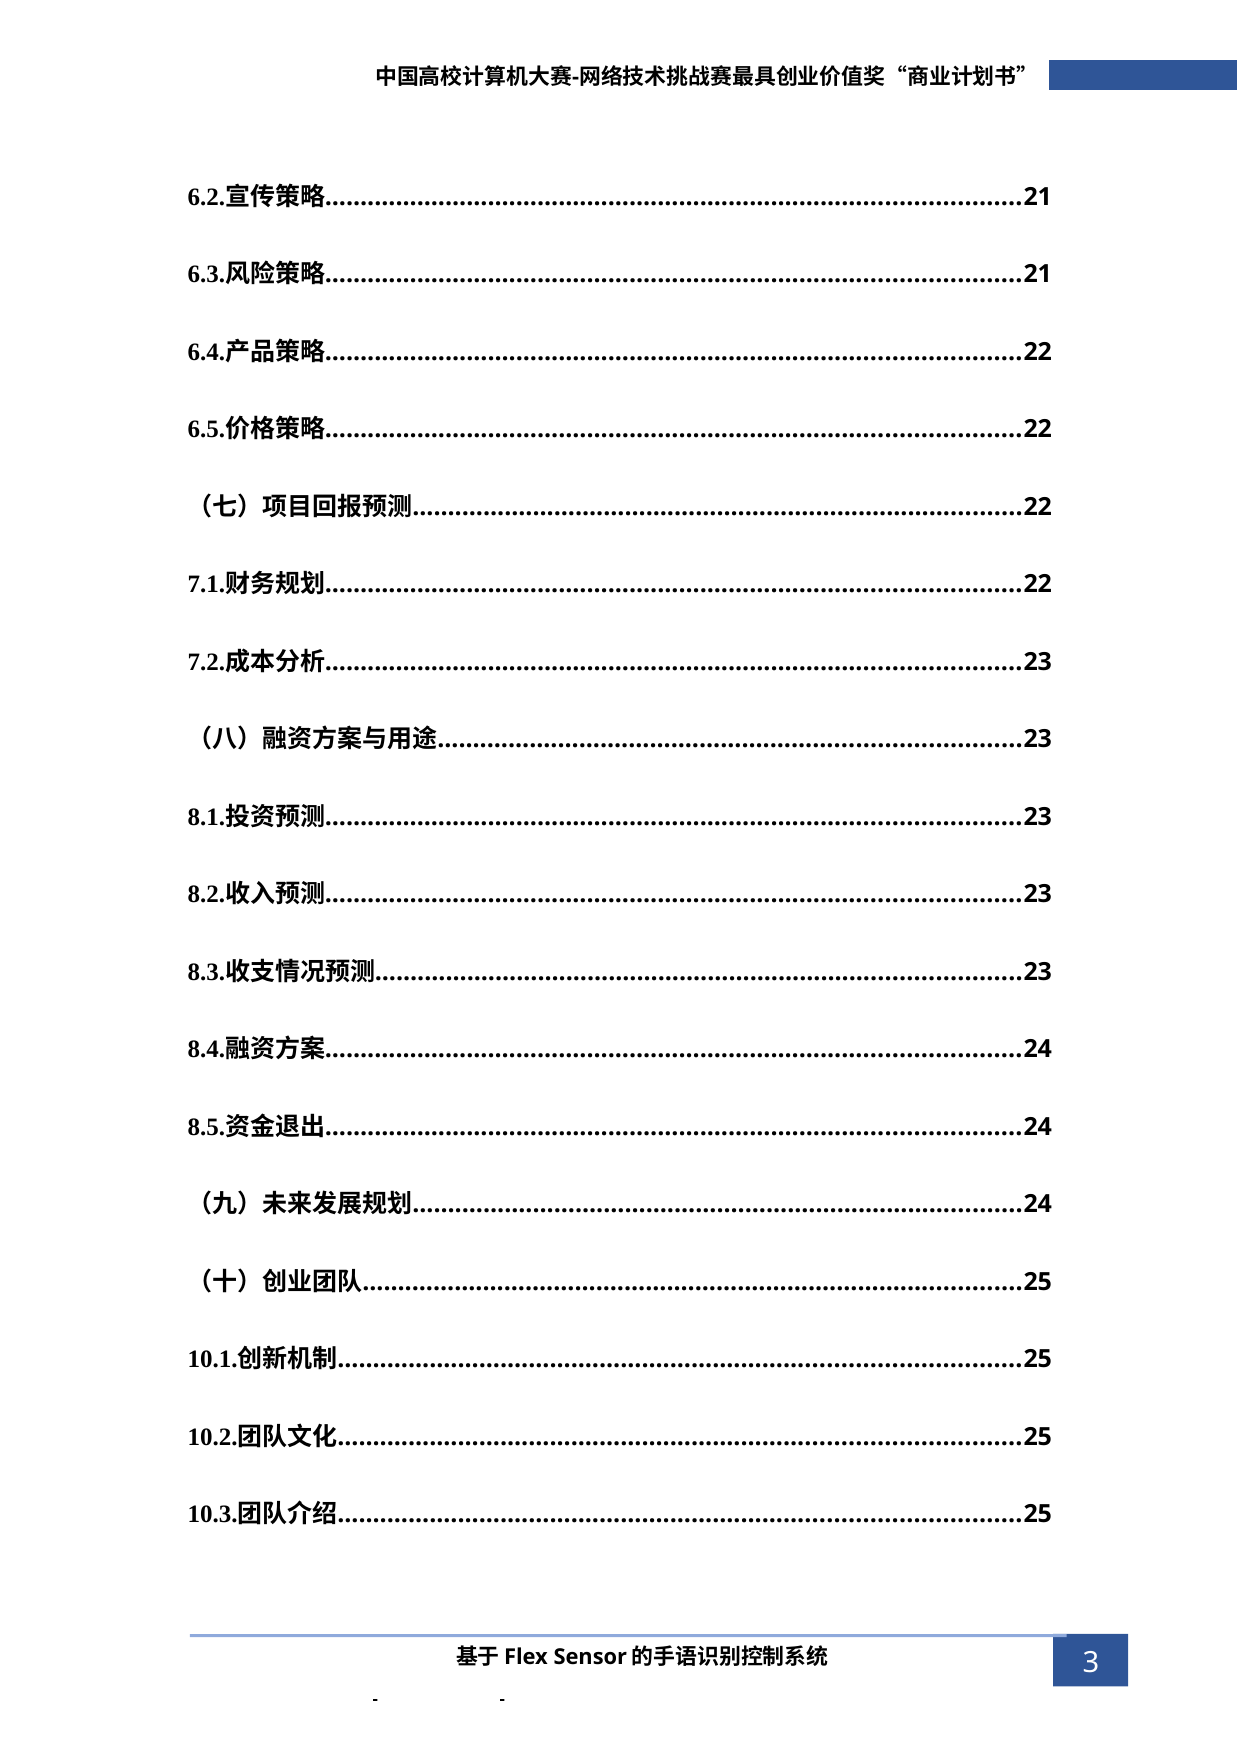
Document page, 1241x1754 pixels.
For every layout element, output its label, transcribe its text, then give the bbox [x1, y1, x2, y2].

text 8.1.投资预测 23 [187, 782, 1053, 847]
text （十）创业团队 25 [187, 1247, 1053, 1312]
text （七）项目回报预测 22 [187, 472, 1053, 537]
text 7.1.财务规划 22 [187, 549, 1053, 614]
text 6.4.产品策略 22 [187, 317, 1053, 382]
text （八）融资方案与用途 23 [187, 704, 1053, 769]
text 10.3.团队介绍 25 [187, 1479, 1053, 1544]
text 6.2.宣传策略 21 [187, 162, 1053, 227]
text 10.1.创新机制 25 [187, 1324, 1053, 1389]
text （九）未来发展规划 24 [187, 1169, 1053, 1234]
text 6.5.价格策略 22 [187, 394, 1053, 459]
text 8.4.融资方案 24 [187, 1014, 1053, 1079]
text 10.2.团队文化 25 [187, 1402, 1053, 1467]
text 8.2.收入预测 23 [187, 859, 1053, 924]
text 8.5.资金退出 24 [187, 1092, 1053, 1157]
text 6.3.风险策略 21 [187, 239, 1053, 304]
text 7.2.成本分析 23 [187, 627, 1053, 692]
text 8.3.收支情况预测 23 [187, 937, 1053, 1002]
